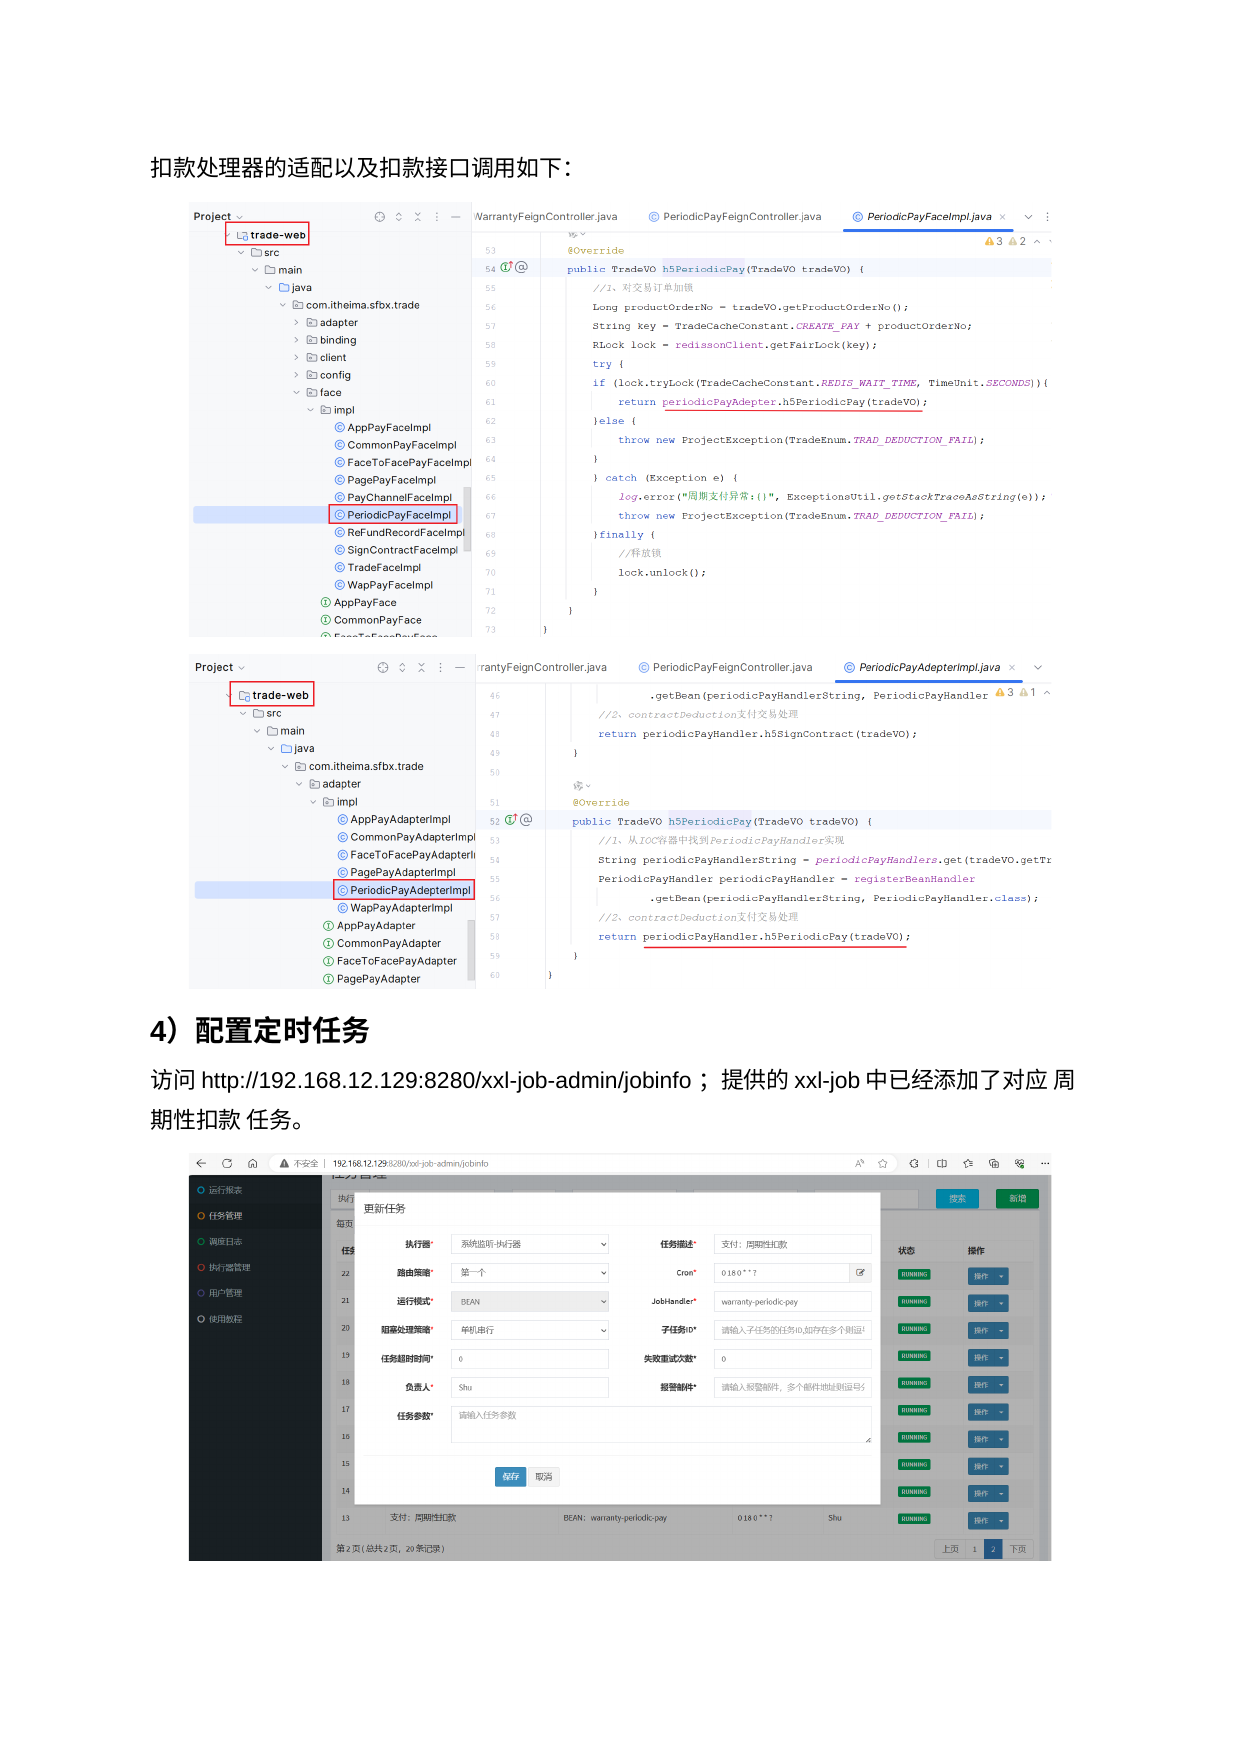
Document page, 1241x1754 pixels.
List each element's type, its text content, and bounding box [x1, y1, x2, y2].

picture [188, 202, 1052, 637]
text 访问 http://192.168.12.129:8280/xxl-job-admin/jobinfo ；提供的xxl-job中已经添加了对应 周期性扣款 任务。 [150, 1062, 1090, 1135]
text 扣款处理器的适配以及扣款接口调用如下： [150, 150, 1090, 183]
picture [188, 1153, 1052, 1561]
picture [188, 654, 1052, 989]
